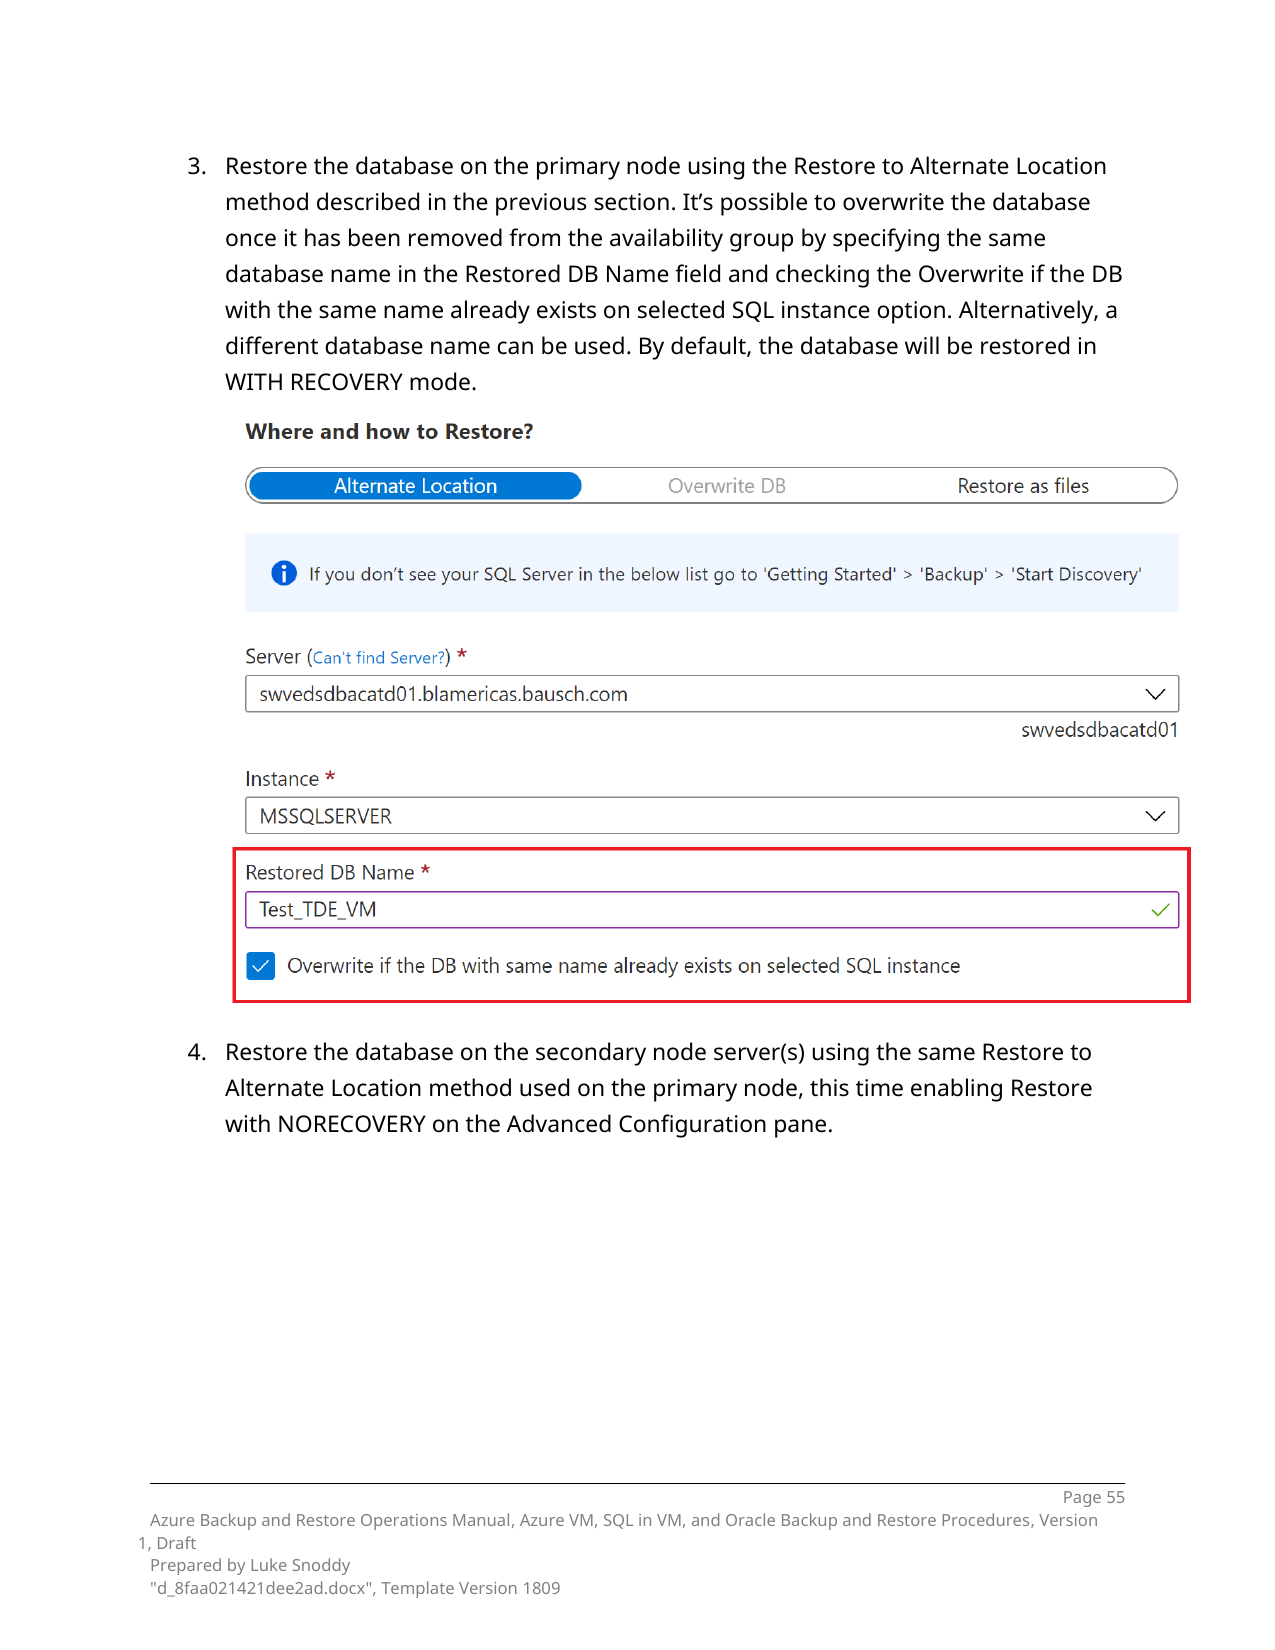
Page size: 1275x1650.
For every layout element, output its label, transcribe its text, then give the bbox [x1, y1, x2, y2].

picture [225, 401, 1199, 1032]
list Restore the database on the secondary node server(s) using the same Restore to Alternate Location method used on the primary node, this time enabling Restore with NORECOVERY on the Advanced Configuration pane. [187, 1036, 1125, 1139]
list Restore the database on the primary node using the Restore to Alternate Location method described in the previous section. It’s possible to overwrite the database once it has been removed from the availability group by specifying the same database name in the Restored DB Name field and checking the Overwrite if the DB with the same name already exists on selected SQL instance option. Alternatively, a different database name can be used. By default, the database will be restored in WITH RECOVERY mode. [187, 150, 1125, 397]
